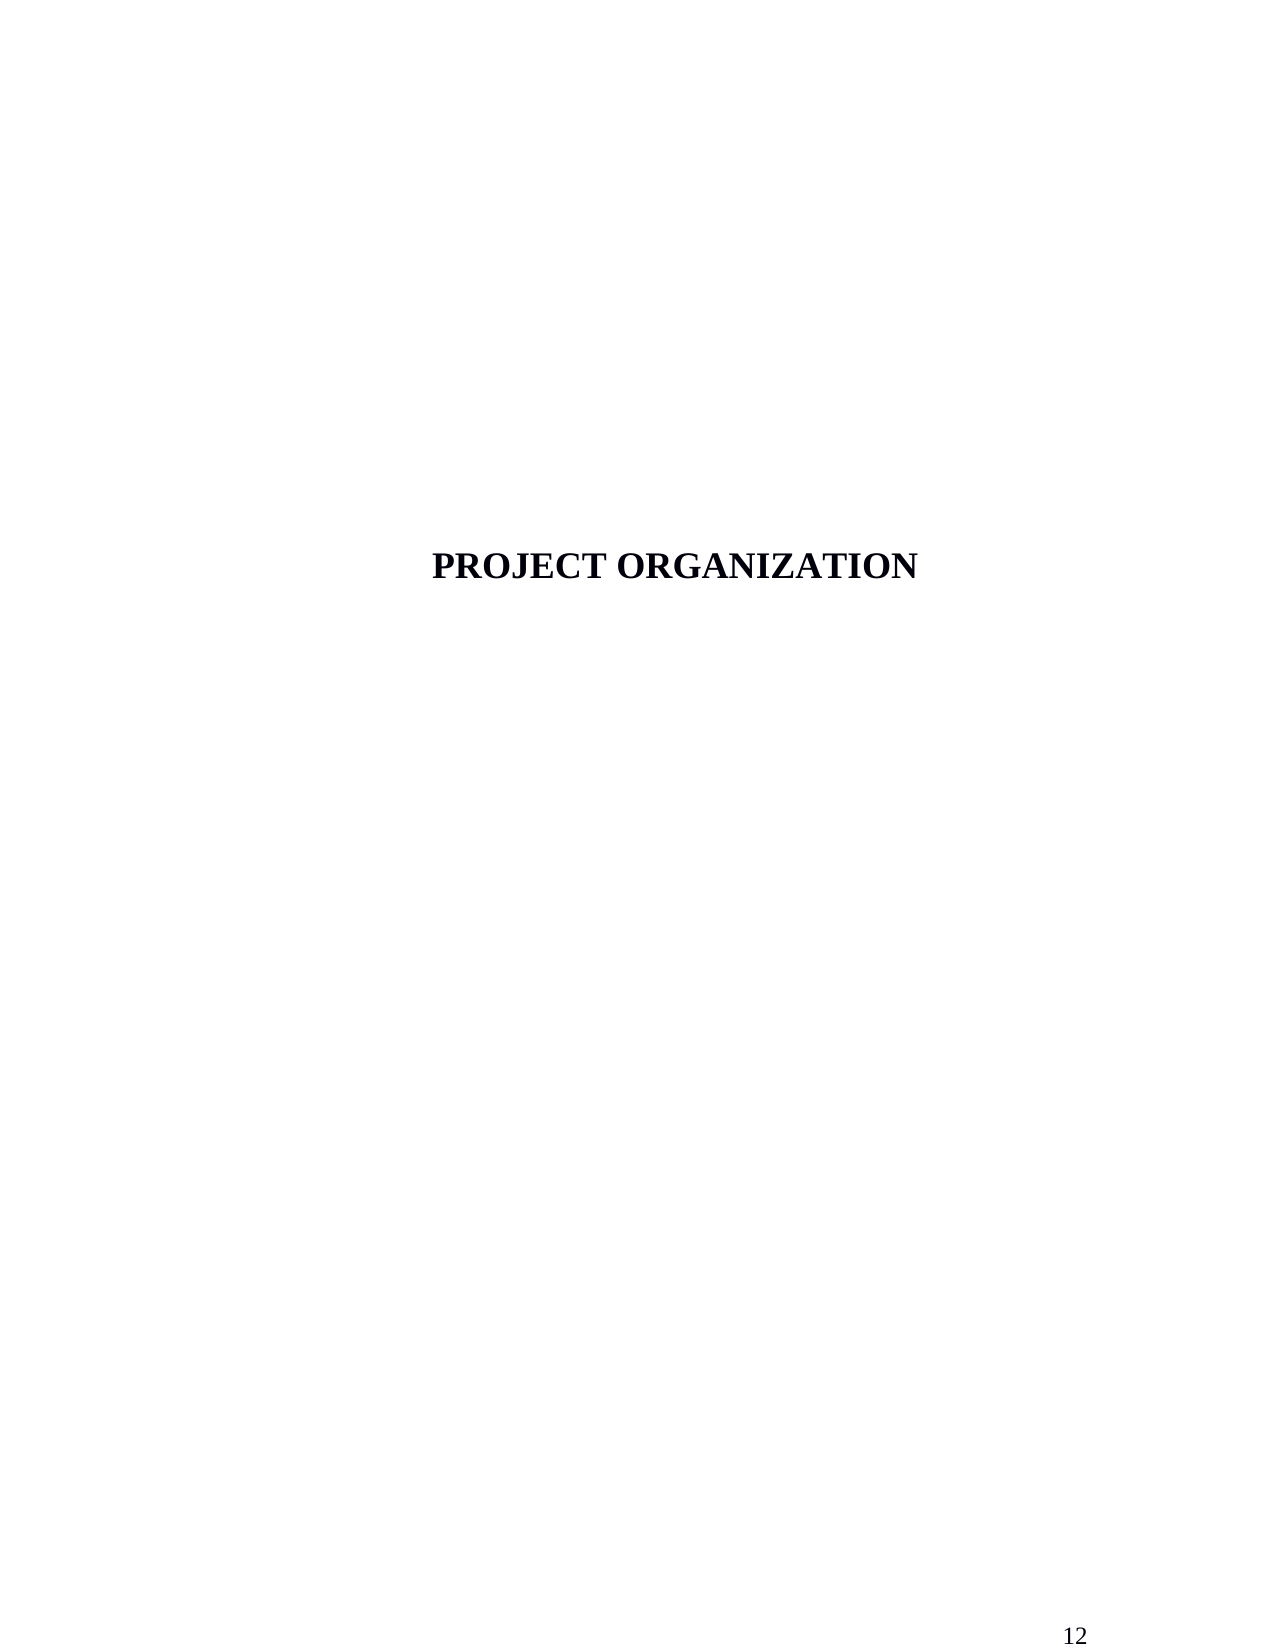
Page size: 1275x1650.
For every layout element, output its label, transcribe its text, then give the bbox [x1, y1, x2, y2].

list PROJECT ORGANIZATION [187, 544, 1087, 587]
